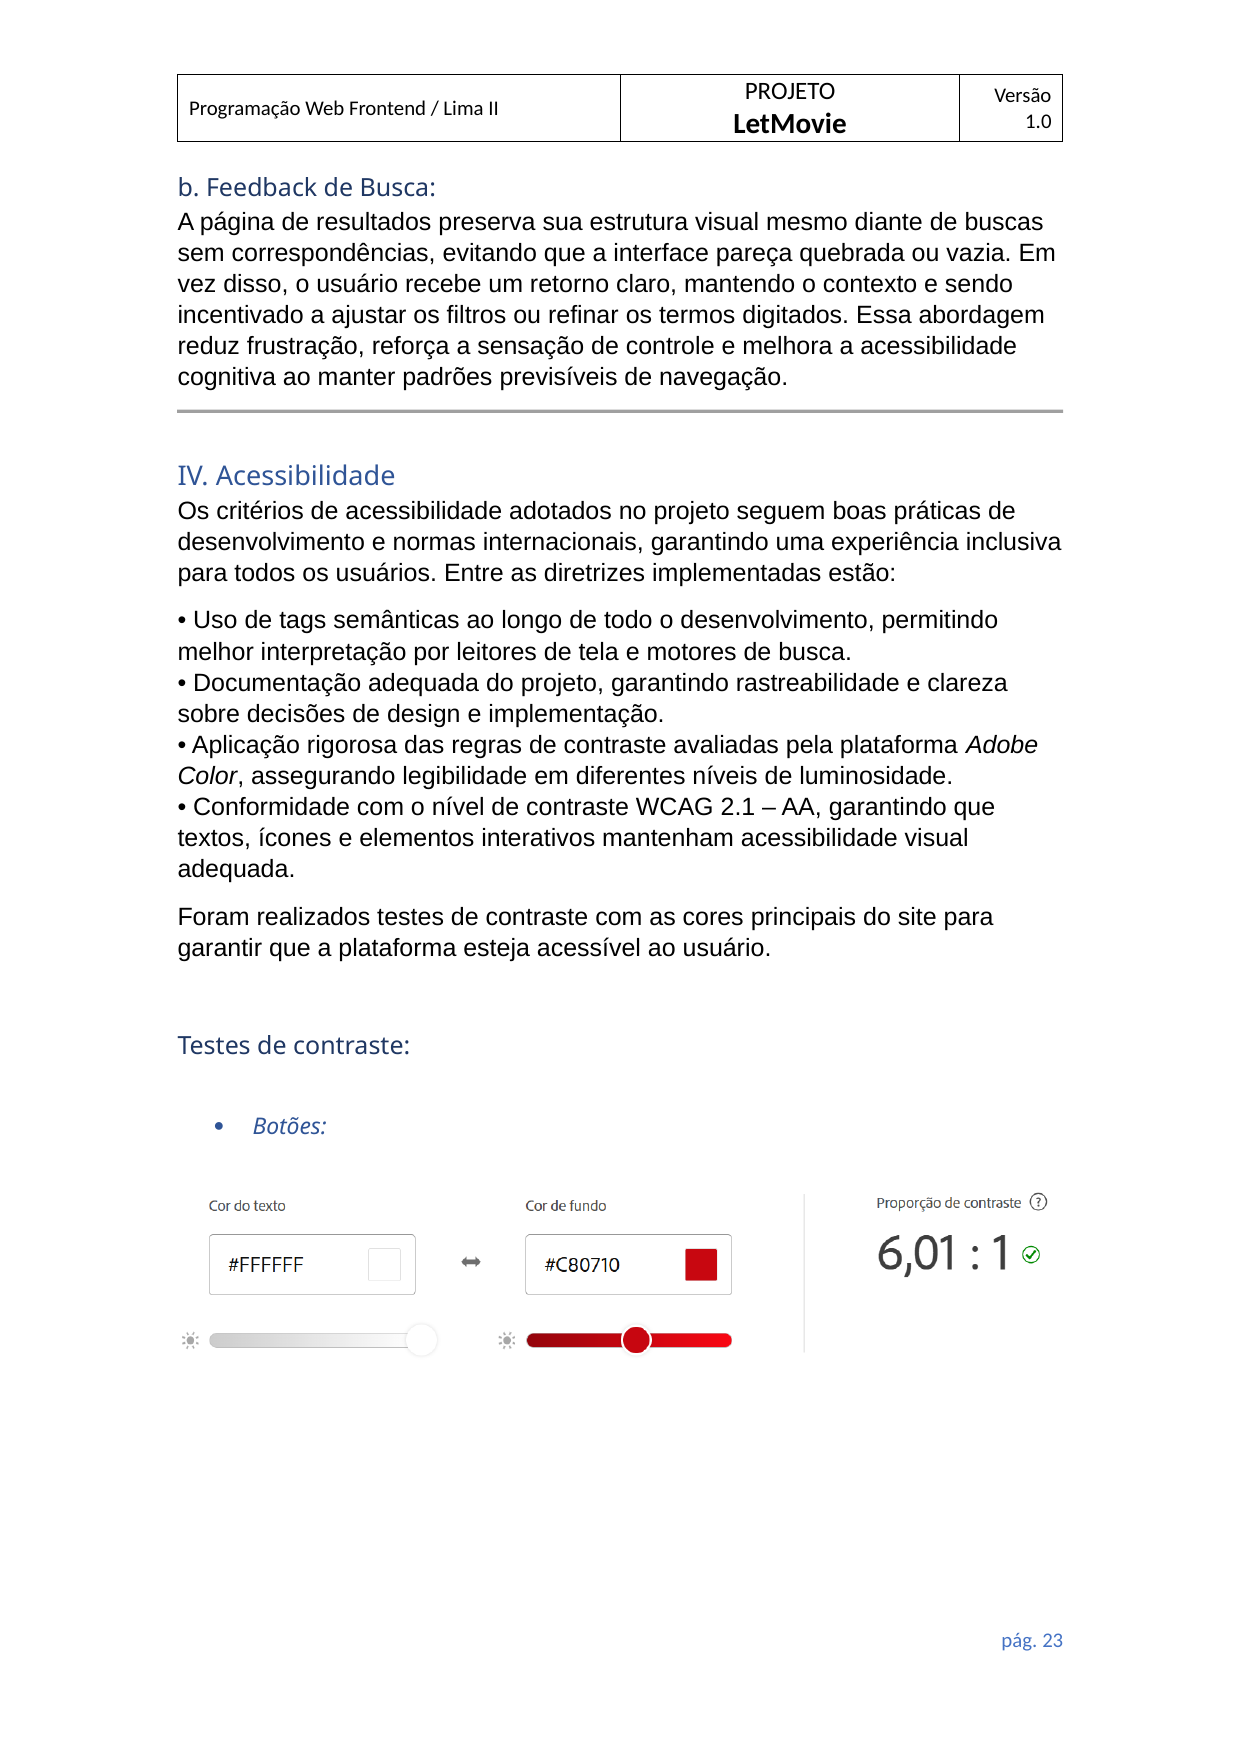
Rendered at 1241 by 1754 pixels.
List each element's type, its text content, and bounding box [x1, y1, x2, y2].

subtitle Testes de contraste: [177, 1028, 1063, 1062]
text A página de resultados preserva sua estrutura visual mesmo diante de buscas sem correspondências, evitando que a interface pareça quebrada ou vazia. Em vez disso, o usuário recebe um retorno claro, mantendo o contexto e sendo incentivado a ajustar os filtros ou refinar os termos digitados. Essa abordagem reduz frustração, reforça a sensação de controle e melhora a acessibilidade cognitiva ao manter padrões previsíveis de navegação. [177, 207, 1063, 391]
picture [177, 1143, 1063, 1402]
subtitle b. Feedback de Busca: [177, 170, 1063, 204]
text Foram realizados testes de contraste com as cores principais do site para garantir que a plataforma esteja acessível ao usuário. [177, 902, 1063, 961]
text IV. Acessibilidade Os critérios de acessibilidade adotados no projeto seguem boas práticas de desenvolvimento e normas internacionais, garantindo uma experiência inclusiva para todos os usuários. Entre as diretrizes implementadas estão: [177, 457, 1063, 587]
subtitle Botões: [215, 1110, 1063, 1141]
text • Uso de tags semânticas ao longo de todo o desenvolvimento, permitindo melhor interpretação por leitores de tela e motores de busca. • Documentação adequada do projeto, garantindo rastreabilidade e clareza sobre decisões de design e implementação. • Aplicação rigorosa das regras de contraste avaliadas pela plataforma Adobe Color, assegurando legibilidade em diferentes níveis de luminosidade. • Conformidade com o nível de contraste WCAG 2.1 – AA, garantindo que textos, ícones e elementos interativos mantenham acessibilidade visual adequada. [177, 606, 1063, 883]
